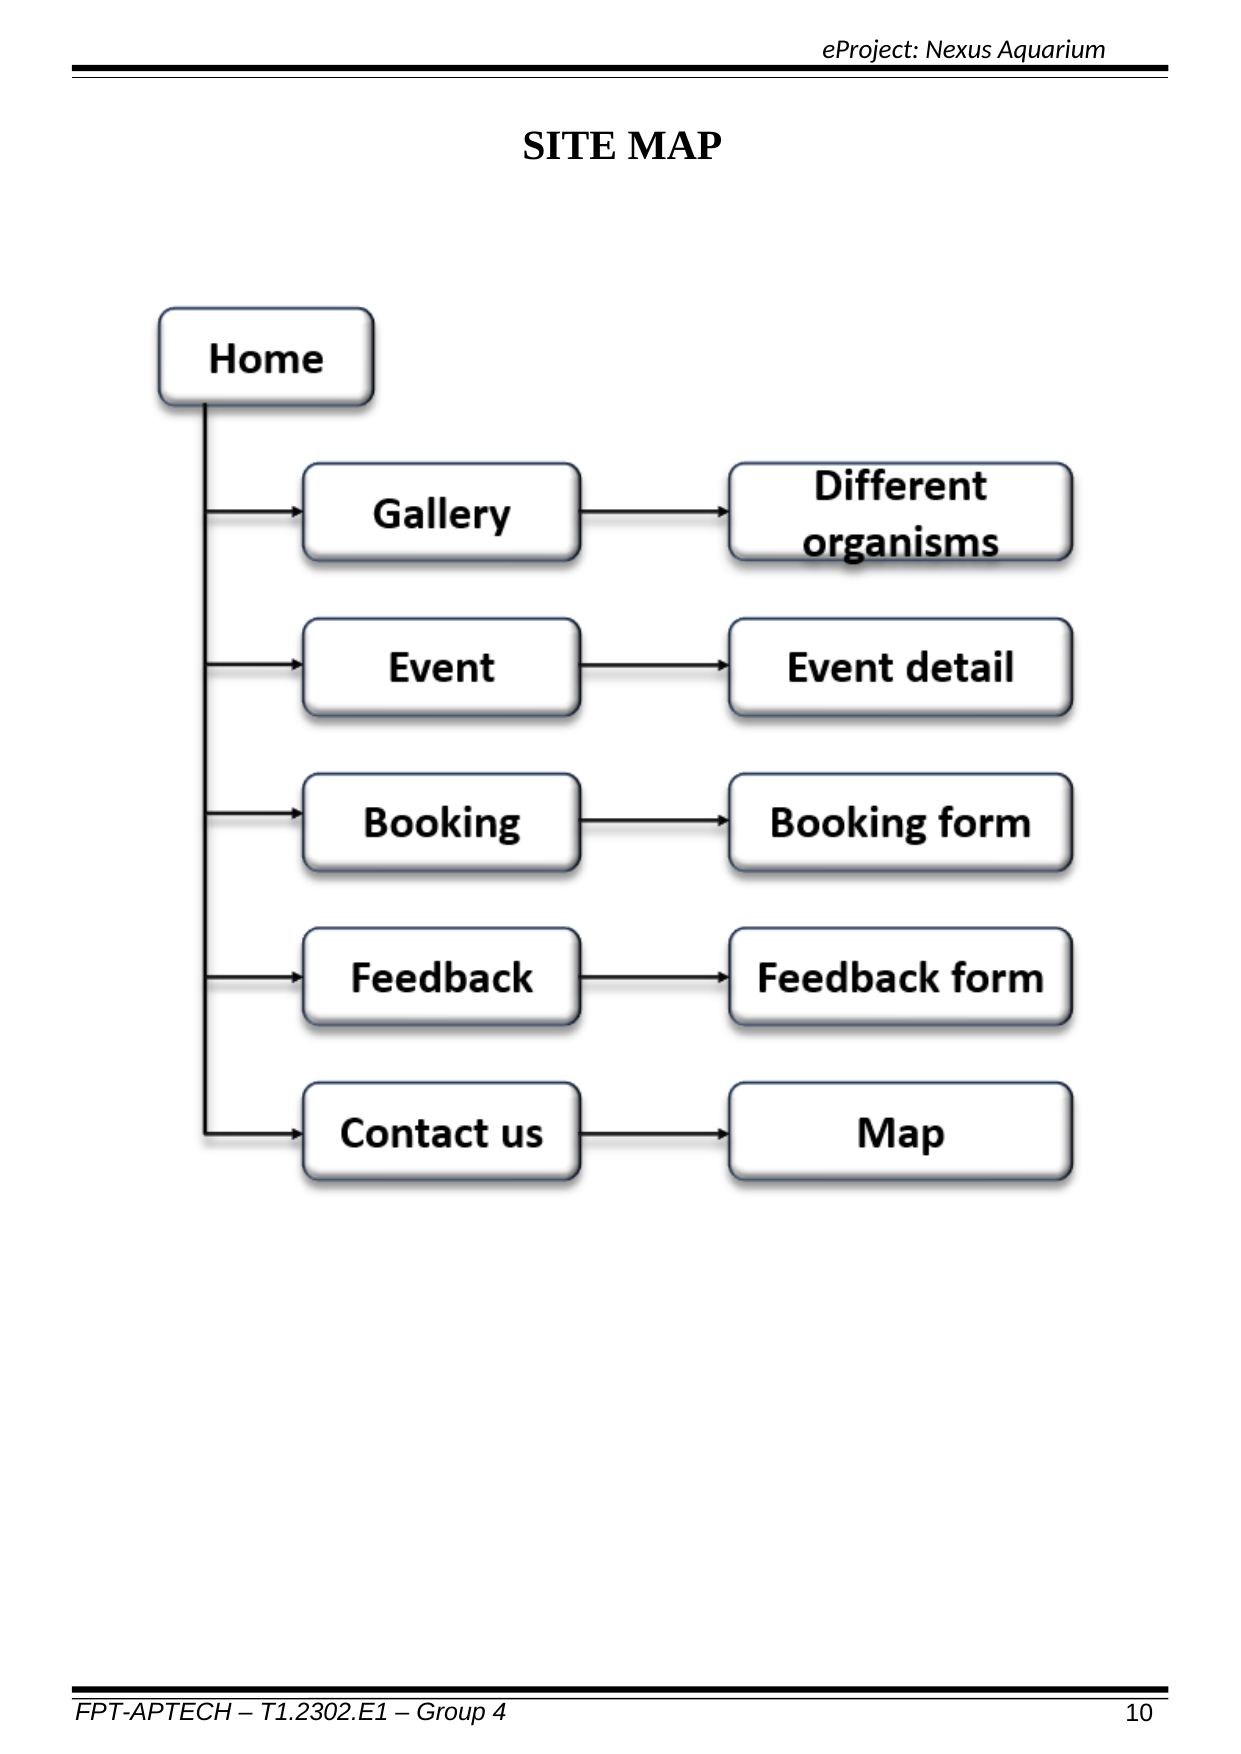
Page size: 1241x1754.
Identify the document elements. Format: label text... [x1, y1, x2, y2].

picture [124, 273, 1125, 1397]
subtitle SITE MAP [74, 121, 1170, 168]
